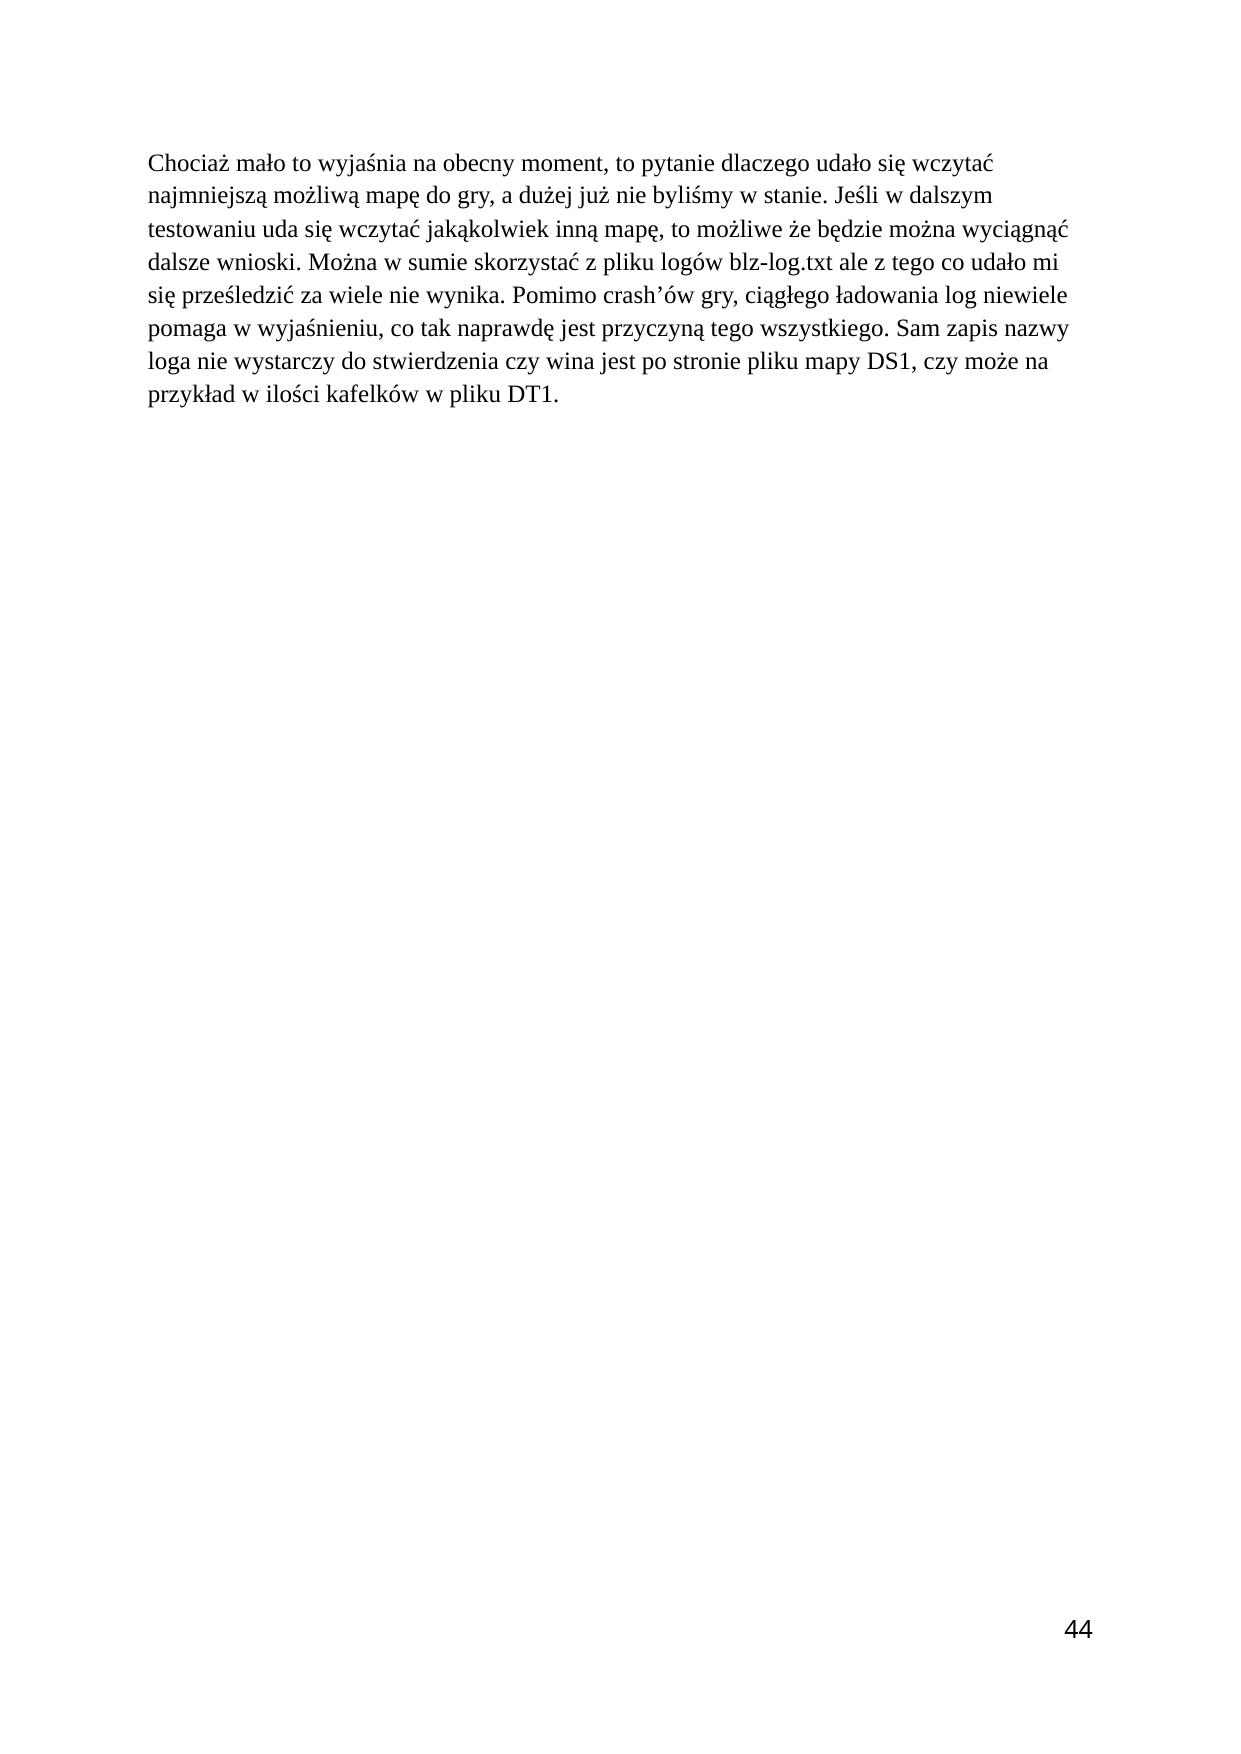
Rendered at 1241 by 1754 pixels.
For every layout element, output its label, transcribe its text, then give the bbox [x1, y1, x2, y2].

text Chociaż mało to wyjaśnia na obecny moment, to pytanie dlaczego udało się wczytać najmniejszą możliwą mapę do gry, a dużej już nie byliśmy w stanie. Jeśli w dalszym testowaniu uda się wczytać jakąkolwiek inną mapę, to możliwe że będzie można wyciągnąć dalsze wnioski. Można w sumie skorzystać z pliku logów blz-log.txt ale z tego co udało mi się prześledzić za wiele nie wynika. Pomimo crash’ów gry, ciągłego ładowania log niewiele pomaga w wyjaśnieniu, co tak naprawdę jest przyczyną tego wszystkiego. Sam zapis nazwy loga nie wystarczy do stwierdzenia czy wina jest po stronie pliku mapy DS1, czy może na przykład w ilości kafelków w pliku DT1. [148, 148, 1093, 407]
